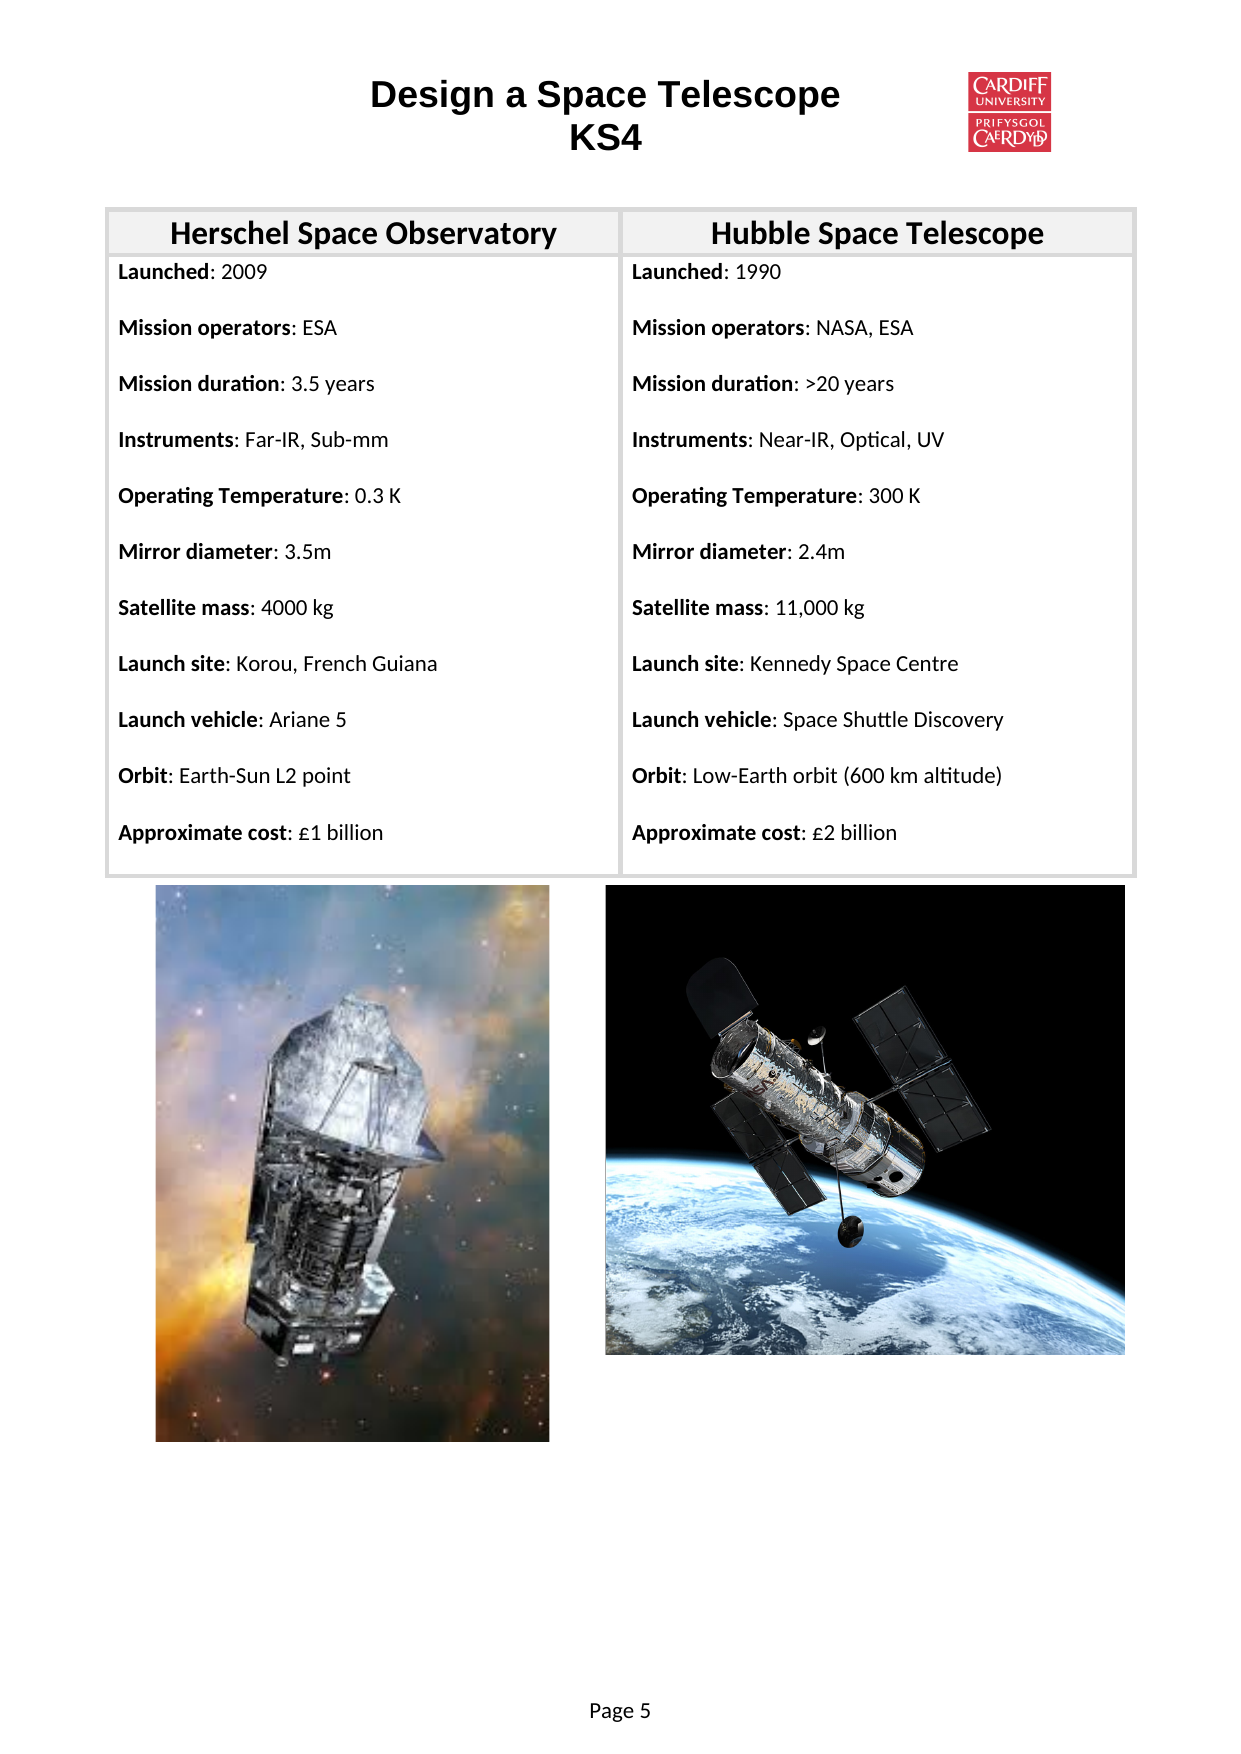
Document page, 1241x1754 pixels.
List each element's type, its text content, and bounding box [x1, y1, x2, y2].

picture [155, 885, 550, 1442]
picture [968, 72, 1052, 152]
table_header Hubble Space Telescope [623, 212, 1132, 253]
table_cell Launched: 2009 Mission operators: ESA Mission duration: 3.5 years Instruments: Far-IR, Sub-mm Operating Temperature: 0.3 K Mirror diameter: 3.5m Satellite mass: 4000 kg Launch site: Korou, French Guiana Launch vehicle: Ariane 5 Orbit: Earth-Sun L2 point Approximate cost: £1 billion [109, 257, 618, 874]
picture [605, 885, 1125, 1355]
table_cell Launched: 1990 Mission operators: NASA, ESA Mission duration: >20 years Instruments: Near-IR, Optical, UV Operating Temperature: 300 K Mirror diameter: 2.4m Satellite mass: 11,000 kg Launch site: Kennedy Space Centre Launch vehicle: Space Shuttle Discovery Orbit: Low-Earth orbit (600 km altitude) Approximate cost: £2 billion [623, 257, 1132, 874]
table_header Herschel Space Observatory [109, 212, 618, 253]
